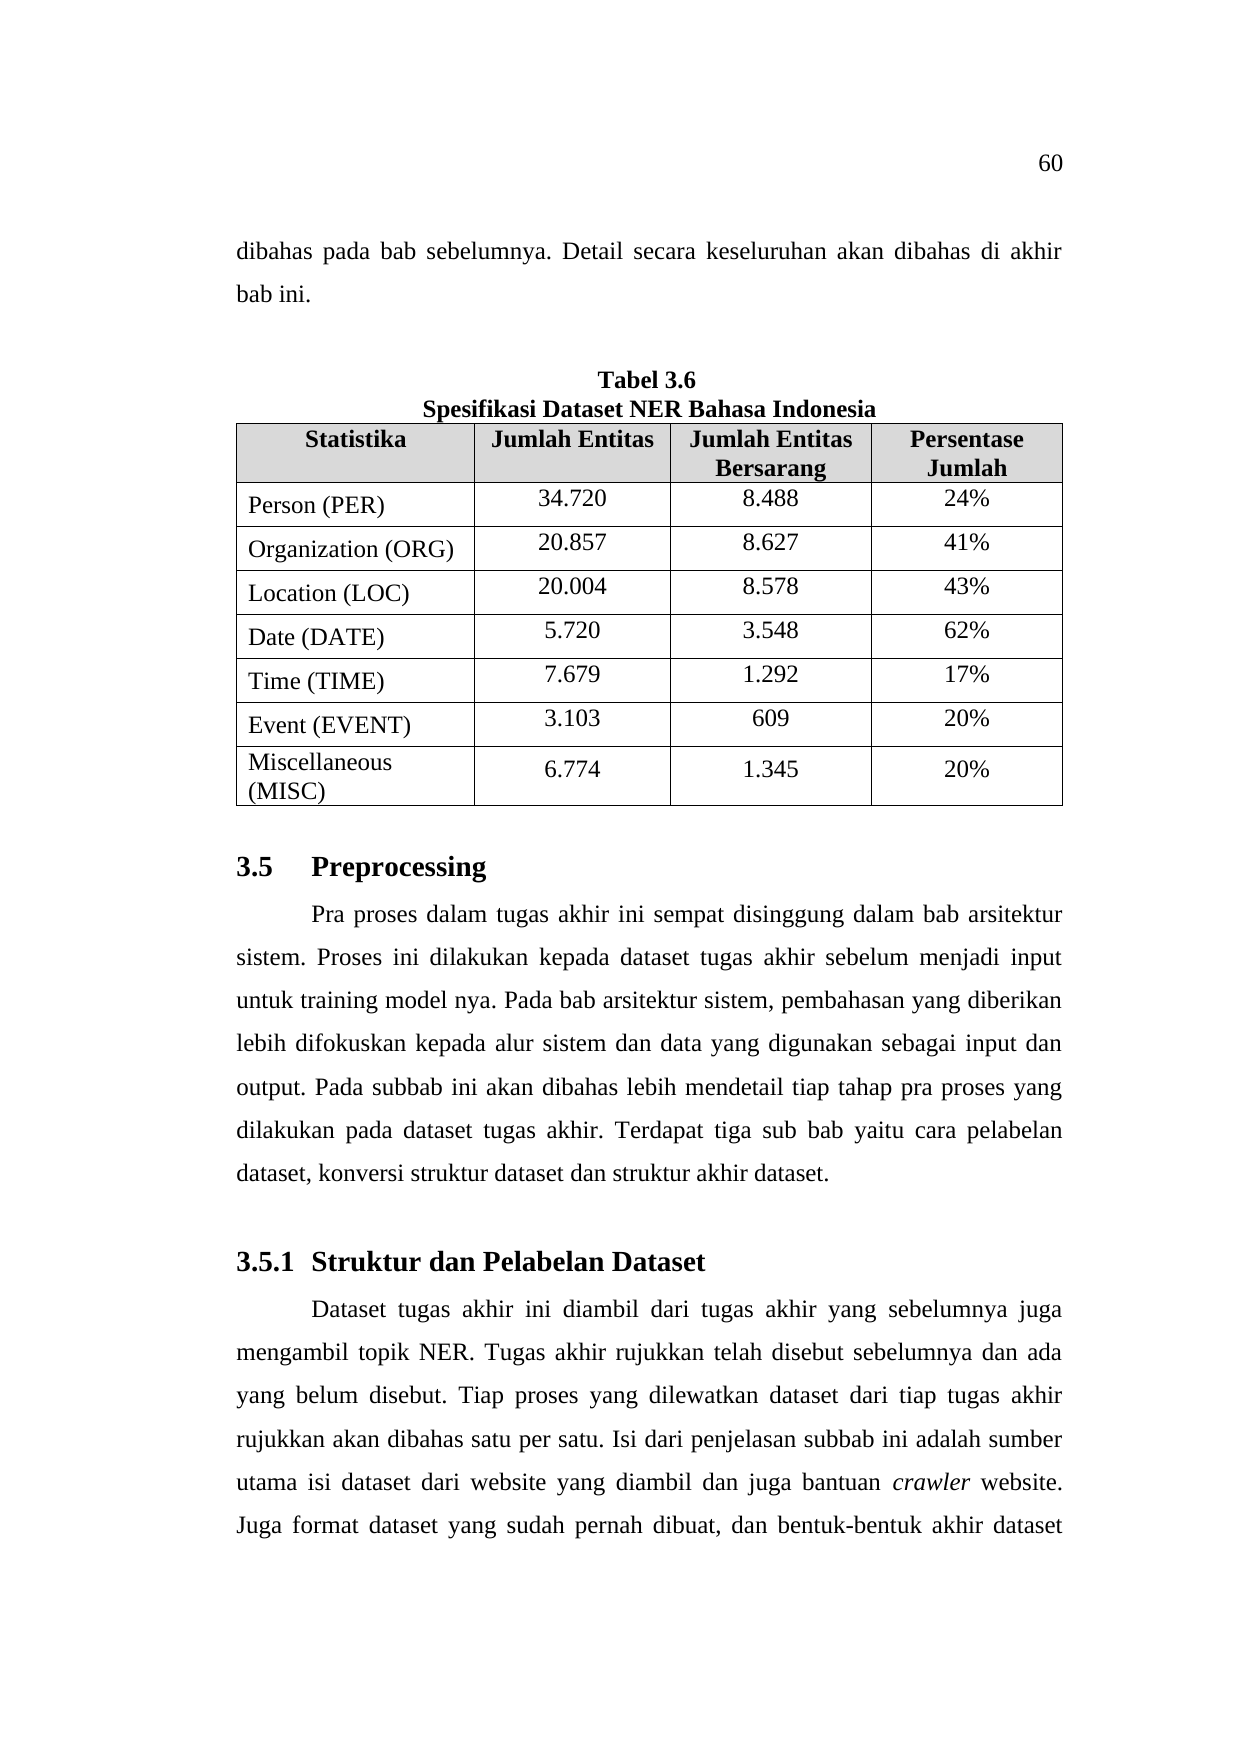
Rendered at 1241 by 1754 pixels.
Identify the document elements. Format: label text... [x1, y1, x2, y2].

table_cell 5.720 [475, 615, 670, 658]
table_cell Organization (ORG) [237, 527, 474, 570]
table_cell 7.679 [475, 659, 670, 702]
table_cell 20.857 [475, 527, 670, 570]
table_cell 24% [872, 483, 1062, 526]
table_cell Event (EVENT) [237, 703, 474, 746]
table_cell 609 [671, 703, 871, 746]
table_cell 1.292 [671, 659, 871, 702]
table_header Jumlah Entitas [475, 424, 670, 482]
subtitle Struktur dan Pelabelan Dataset [236, 1244, 1063, 1278]
table_cell 41% [872, 527, 1062, 570]
table_cell 3.548 [671, 615, 871, 658]
table_cell 62% [872, 615, 1062, 658]
text Pra proses dalam tugas akhir ini sempat disinggung dalam bab arsitektur sistem. Proses ini dilakukan kepada dataset tugas akhir sebelum menjadi input untuk training model nya. Pada bab arsitektur sistem, pembahasan yang diberikan lebih difokuskan kepada alur sistem dan data yang digunakan sebagai input dan output. Pada subbab ini akan dibahas lebih mendetail tiap tahap pra proses yang dilakukan pada dataset tugas akhir. Terdapat tiga sub bab yaitu cara pelabelan dataset, konversi struktur dataset dan struktur akhir dataset. [236, 899, 1063, 1187]
table_cell 3.103 [475, 703, 670, 746]
table_cell 20% [872, 703, 1062, 746]
table_cell Location (LOC) [237, 571, 474, 614]
table_header Jumlah Entitas Bersarang [671, 424, 871, 482]
table_cell 1.345 [671, 747, 871, 804]
table_cell 34.720 [475, 483, 670, 526]
table_header Persentase Jumlah [872, 424, 1062, 482]
table_cell 8.488 [671, 483, 871, 526]
table_cell 20% [872, 747, 1062, 804]
table_cell 20.004 [475, 571, 670, 614]
table_cell 8.627 [671, 527, 871, 570]
subtitle Preprocessing [236, 849, 1063, 882]
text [236, 1294, 1063, 1539]
table_cell Miscellaneous (MISC) [237, 747, 474, 804]
table_cell 8.578 [671, 571, 871, 614]
table_cell Time (TIME) [237, 659, 474, 702]
table_cell 6.774 [475, 747, 670, 804]
table_cell Person (PER) [237, 483, 474, 526]
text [236, 236, 1063, 308]
table_header Statistika [237, 424, 474, 482]
table_cell 43% [872, 571, 1062, 614]
table_cell 17% [872, 659, 1062, 702]
table_cell Date (DATE) [237, 615, 474, 658]
